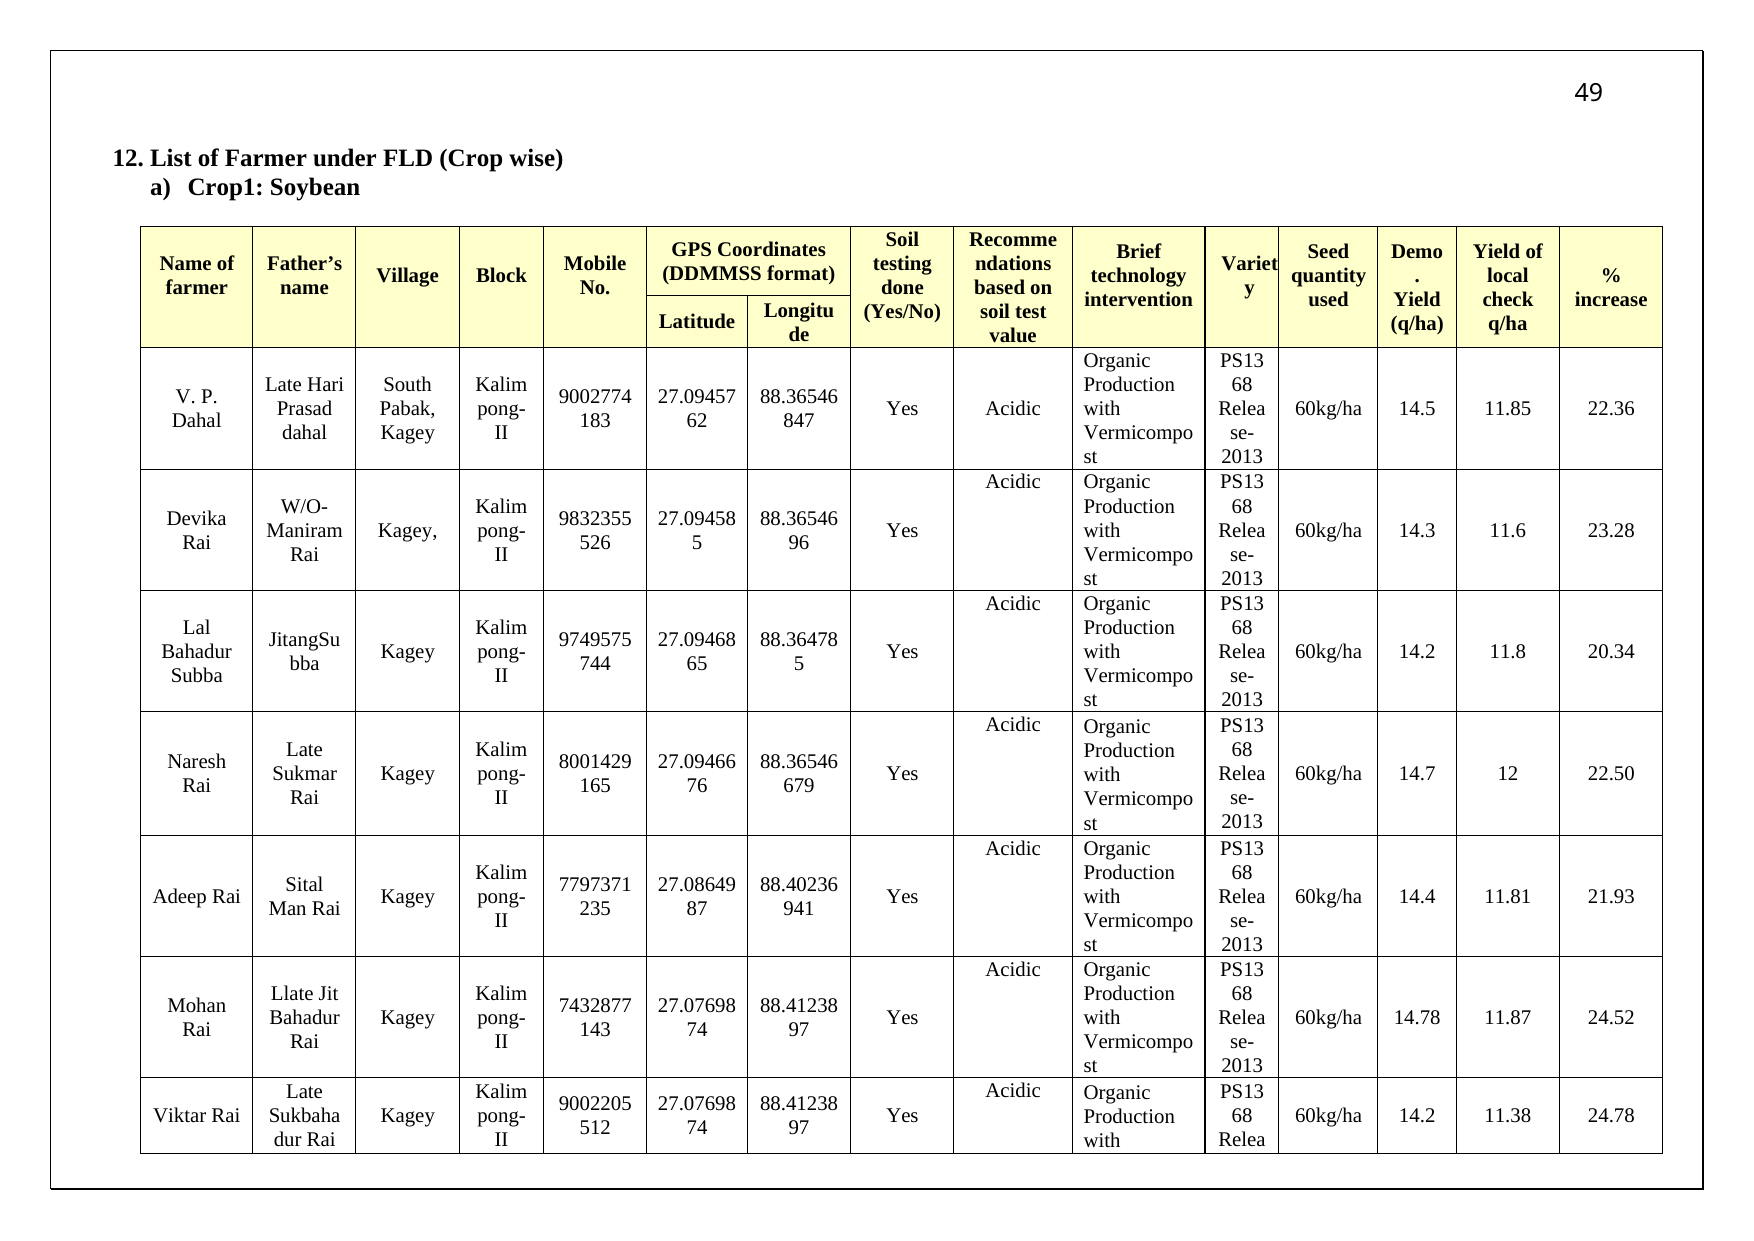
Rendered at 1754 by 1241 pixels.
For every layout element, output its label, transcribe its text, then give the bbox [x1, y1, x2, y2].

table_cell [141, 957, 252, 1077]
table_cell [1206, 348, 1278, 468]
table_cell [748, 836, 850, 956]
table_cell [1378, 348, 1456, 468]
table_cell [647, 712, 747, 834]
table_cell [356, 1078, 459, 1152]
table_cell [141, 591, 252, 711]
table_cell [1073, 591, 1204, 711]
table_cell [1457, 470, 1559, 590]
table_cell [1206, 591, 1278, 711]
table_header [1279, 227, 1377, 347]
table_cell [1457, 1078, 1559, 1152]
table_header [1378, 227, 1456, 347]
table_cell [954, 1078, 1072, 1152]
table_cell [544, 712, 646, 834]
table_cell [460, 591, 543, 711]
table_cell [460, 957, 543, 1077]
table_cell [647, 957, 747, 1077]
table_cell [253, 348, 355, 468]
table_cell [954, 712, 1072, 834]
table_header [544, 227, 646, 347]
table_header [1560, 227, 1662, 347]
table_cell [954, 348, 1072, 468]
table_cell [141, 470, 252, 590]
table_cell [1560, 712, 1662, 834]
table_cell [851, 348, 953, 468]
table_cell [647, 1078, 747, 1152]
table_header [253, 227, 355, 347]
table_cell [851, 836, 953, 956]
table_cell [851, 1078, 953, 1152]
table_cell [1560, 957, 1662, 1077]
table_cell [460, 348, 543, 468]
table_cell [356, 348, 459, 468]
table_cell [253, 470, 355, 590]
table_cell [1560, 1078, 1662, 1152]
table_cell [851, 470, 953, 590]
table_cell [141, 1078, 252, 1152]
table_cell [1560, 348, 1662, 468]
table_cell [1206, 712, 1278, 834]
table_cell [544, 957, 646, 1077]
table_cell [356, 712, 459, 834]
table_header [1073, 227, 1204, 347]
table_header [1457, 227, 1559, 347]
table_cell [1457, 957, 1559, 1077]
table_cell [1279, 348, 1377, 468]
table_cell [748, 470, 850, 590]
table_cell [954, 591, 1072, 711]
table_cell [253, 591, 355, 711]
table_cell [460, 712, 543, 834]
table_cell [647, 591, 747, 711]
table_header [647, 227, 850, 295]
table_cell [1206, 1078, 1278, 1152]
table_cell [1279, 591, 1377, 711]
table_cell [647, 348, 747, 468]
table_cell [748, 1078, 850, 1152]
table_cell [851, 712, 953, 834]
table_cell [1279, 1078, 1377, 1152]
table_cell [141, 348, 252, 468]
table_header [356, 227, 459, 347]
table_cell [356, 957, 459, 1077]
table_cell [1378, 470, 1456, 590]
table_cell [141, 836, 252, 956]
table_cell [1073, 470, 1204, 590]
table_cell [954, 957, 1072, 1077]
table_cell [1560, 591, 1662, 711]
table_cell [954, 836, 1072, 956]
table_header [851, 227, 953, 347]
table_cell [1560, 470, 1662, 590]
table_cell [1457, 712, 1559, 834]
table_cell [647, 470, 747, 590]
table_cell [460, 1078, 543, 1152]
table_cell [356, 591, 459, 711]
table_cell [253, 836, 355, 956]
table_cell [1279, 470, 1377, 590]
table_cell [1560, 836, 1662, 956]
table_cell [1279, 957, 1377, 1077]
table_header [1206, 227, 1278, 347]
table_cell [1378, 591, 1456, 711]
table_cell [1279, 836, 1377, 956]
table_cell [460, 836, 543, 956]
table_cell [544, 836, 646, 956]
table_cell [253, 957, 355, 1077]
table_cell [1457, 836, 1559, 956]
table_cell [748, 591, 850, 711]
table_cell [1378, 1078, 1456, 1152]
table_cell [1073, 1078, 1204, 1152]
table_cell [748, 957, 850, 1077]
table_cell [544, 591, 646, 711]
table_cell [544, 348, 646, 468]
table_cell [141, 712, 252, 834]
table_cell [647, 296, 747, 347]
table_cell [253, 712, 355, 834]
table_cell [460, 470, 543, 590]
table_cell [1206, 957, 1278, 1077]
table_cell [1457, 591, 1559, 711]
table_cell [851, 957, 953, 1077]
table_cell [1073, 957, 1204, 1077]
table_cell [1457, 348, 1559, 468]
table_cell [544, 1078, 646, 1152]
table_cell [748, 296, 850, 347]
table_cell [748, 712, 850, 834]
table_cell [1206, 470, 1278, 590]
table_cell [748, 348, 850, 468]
text 12. List of Farmer under FLD (Crop wise) [112, 143, 1603, 172]
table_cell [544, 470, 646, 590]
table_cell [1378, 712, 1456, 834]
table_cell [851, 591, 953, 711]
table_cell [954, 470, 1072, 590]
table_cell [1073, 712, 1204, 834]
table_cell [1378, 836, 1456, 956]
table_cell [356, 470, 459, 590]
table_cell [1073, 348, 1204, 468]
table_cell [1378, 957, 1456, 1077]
list Crop1: Soybean [150, 172, 1603, 201]
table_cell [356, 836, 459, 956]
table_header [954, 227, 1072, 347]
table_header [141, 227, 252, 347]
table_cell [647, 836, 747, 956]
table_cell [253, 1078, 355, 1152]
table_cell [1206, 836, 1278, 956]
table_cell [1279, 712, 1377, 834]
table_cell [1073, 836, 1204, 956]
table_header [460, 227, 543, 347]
